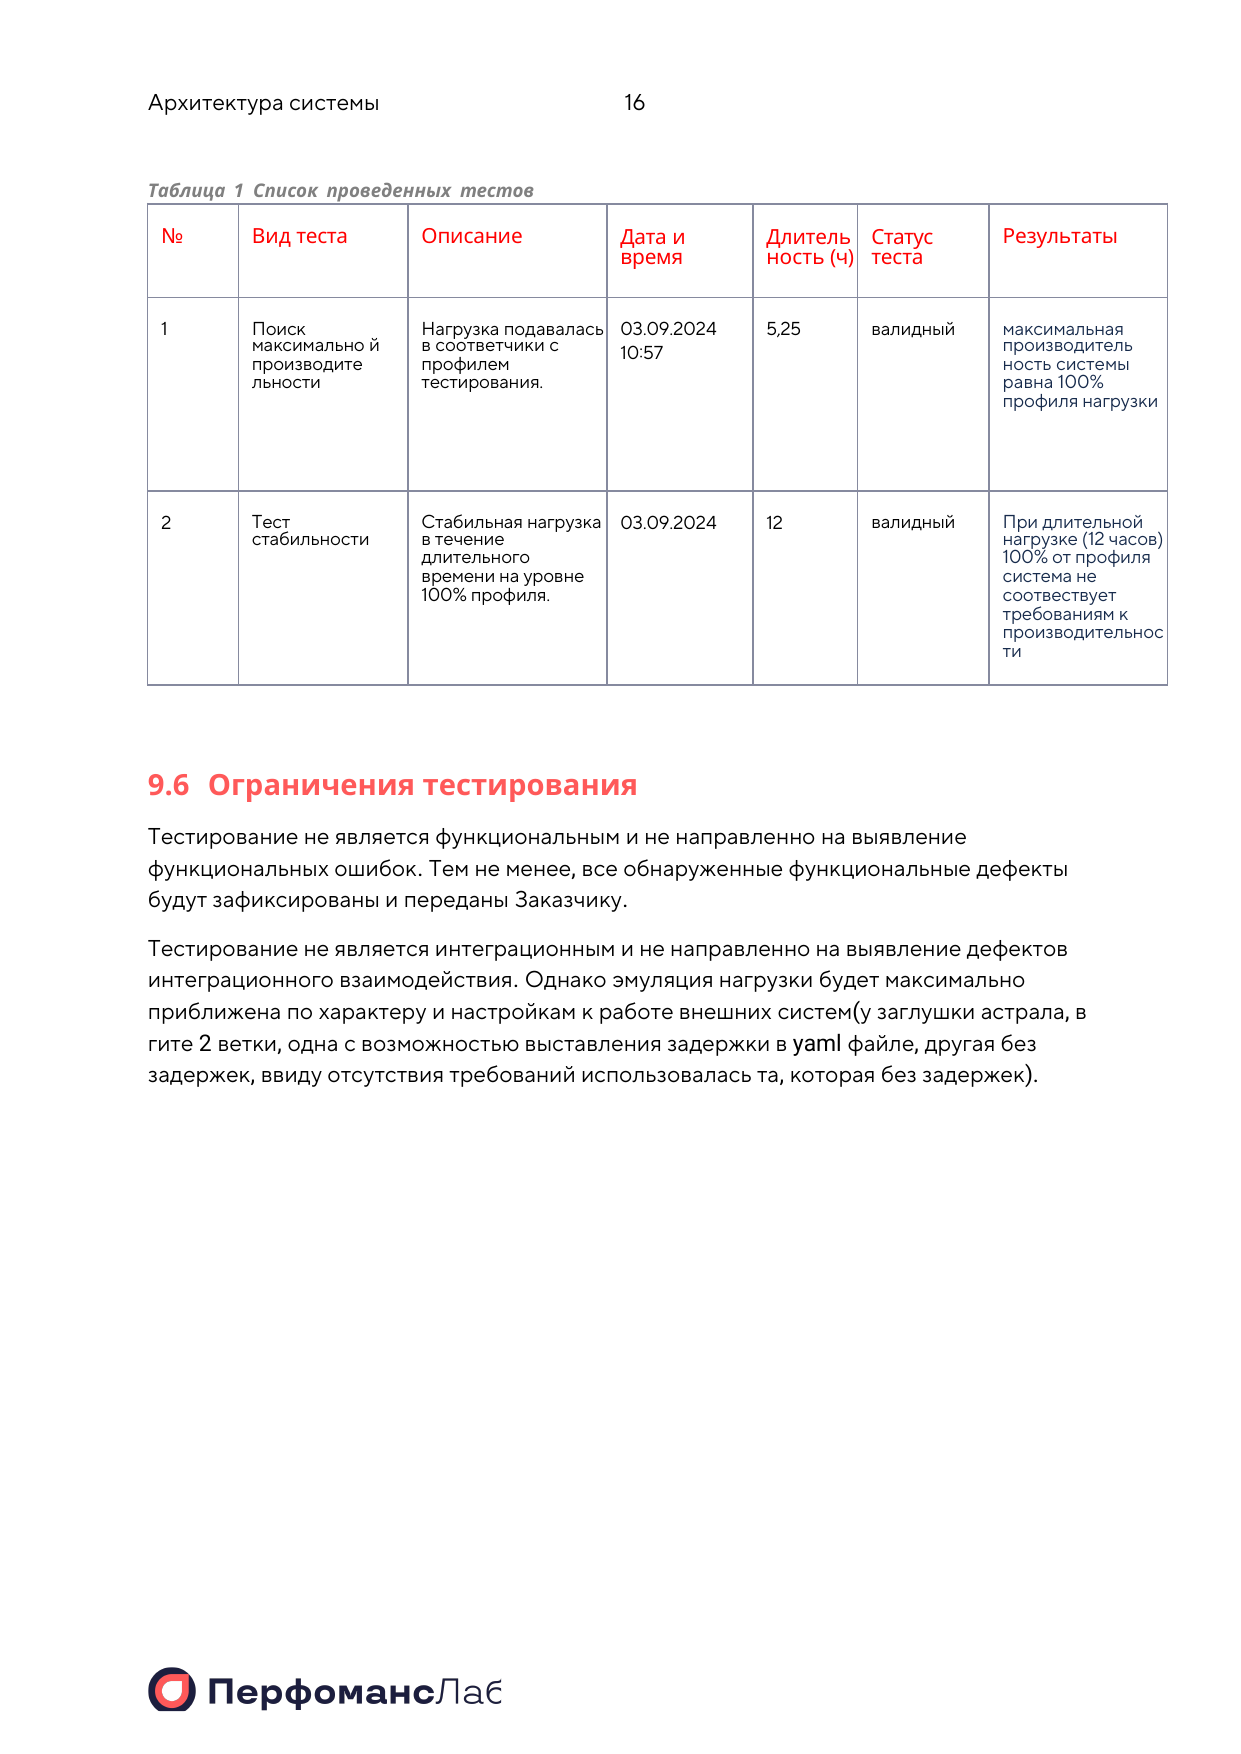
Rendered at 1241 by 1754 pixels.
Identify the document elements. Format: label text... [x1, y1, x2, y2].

table_cell Нагрузка подавалась в соответчики с профилем тестирования. [409, 298, 606, 490]
table_cell Тест стабильности [239, 492, 407, 684]
table_cell валидный [858, 492, 988, 684]
table_cell 5,25 [754, 298, 857, 490]
table_cell 2 [148, 492, 238, 684]
table_cell 03.09.2024 [608, 492, 752, 684]
table_cell 03.09.2024 10:57 [608, 298, 752, 490]
table_header Результаты [990, 205, 1167, 296]
table_header № [148, 205, 238, 296]
text Тестирование не является интеграционным и не направленно на выявление дефектов интеграционного взаимодействия. Однако эмуляция нагрузки будет максимально приближена по характеру и настройкам к работе внешних систем(у заглушки астрала, в гите 2 ветки, одна с возможностью выставления задержки в yaml файле, другая без задержек, ввиду отсутствия требований использовалась та, которая без задержек). [148, 934, 1092, 1090]
subtitle Ограничения тестирования [148, 764, 1092, 804]
table_header Статус теста [858, 205, 988, 296]
picture [148, 1667, 502, 1712]
table_header Длитель ность (ч) [754, 205, 857, 296]
table_cell 1 [148, 298, 238, 490]
text Таблица 1 Список проведенных тестов [148, 177, 1092, 203]
table_cell максимальная производитель ность системы равна 100% профиля нагрузки [990, 298, 1167, 490]
table_cell 12 [754, 492, 857, 684]
table_header Описание [409, 205, 606, 296]
table_header Вид теста [239, 205, 407, 296]
table_header Дата и время [608, 205, 752, 296]
text Тестирование не является функциональным и не направленно на выявление функциональных ошибок. Тем не менее, все обнаруженные функциональные дефекты будут зафиксированы и переданы Заказчику. [148, 822, 1092, 915]
table_cell валидный [858, 298, 988, 490]
table_cell Стабильная нагрузка в течение длительного времени на уровне 100% профиля. [409, 492, 606, 684]
table_cell При длительной нагрузке (12 часов) 100% от профиля система не соотвествует требованиям к производительности [990, 492, 1167, 684]
table_cell Поиск максимально й производите льности [239, 298, 407, 490]
